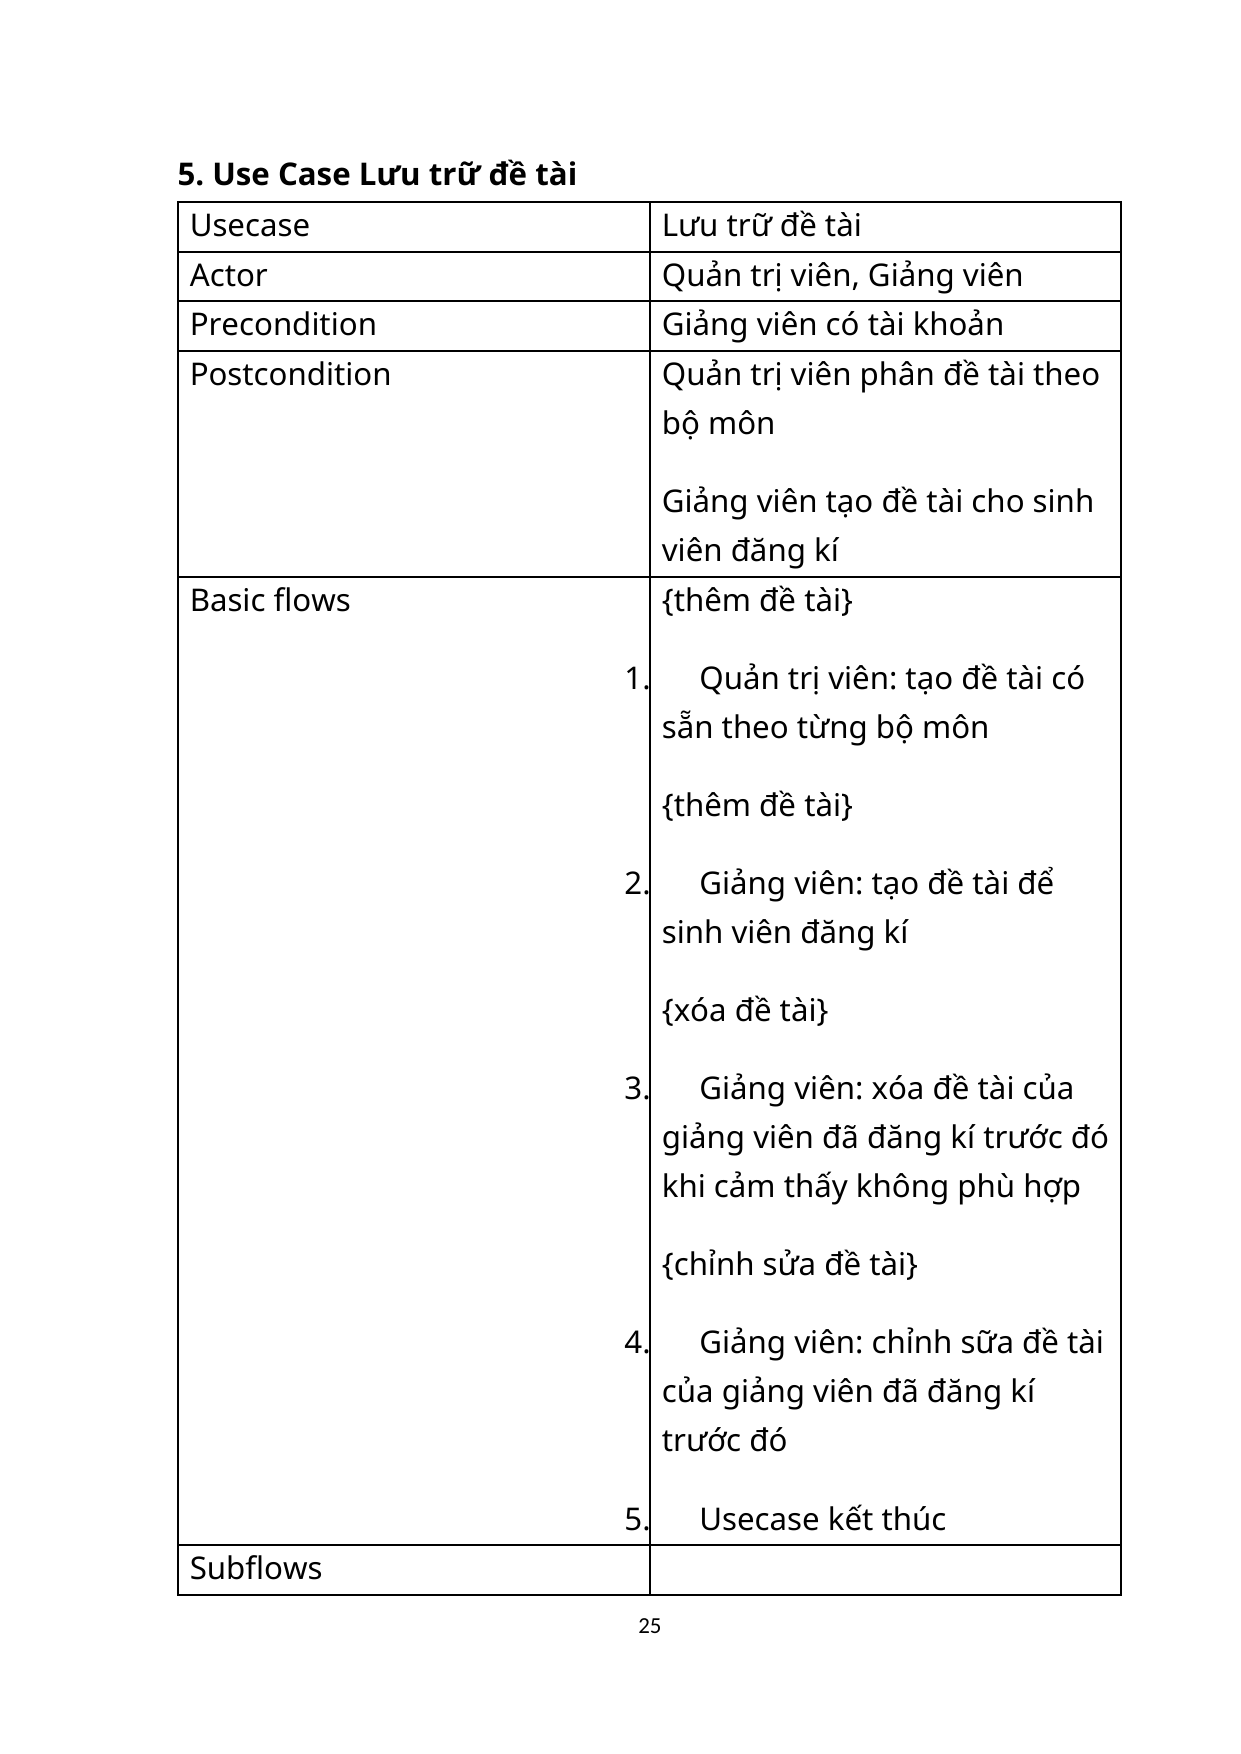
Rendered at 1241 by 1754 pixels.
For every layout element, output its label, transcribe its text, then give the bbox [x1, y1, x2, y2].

table_cell [651, 1546, 1120, 1594]
table_cell Actor [179, 253, 649, 300]
table_header Lưu trữ đề tài [651, 203, 1120, 251]
table_cell {thêm đề tài} 1. Quản trị viên: tạo đề tài có sẵn theo từng bộ môn {thêm đề tài} 2. Giảng viên: tạo đề tài để sinh viên đăng kí {xóa đề tài} 3. Giảng viên: xóa đề tài của giảng viên đã đăng kí trước đó khi cảm thấy không phù hợp {chỉnh sửa đề tài} 4. Giảng viên: chỉnh sữa đề tài của giảng viên đã đăng kí trước đó 5. Usecase kết thúc [651, 578, 1120, 1544]
table_cell Quản trị viên phân đề tài theo bộ môn Giảng viên tạo đề tài cho sinh viên đăng kí [651, 352, 1120, 576]
subtitle 5. Use Case Lưu trữ đề tài [177, 152, 1122, 194]
table_cell Quản trị viên, Giảng viên [651, 253, 1120, 300]
table_cell Subflows [179, 1546, 649, 1594]
table_cell Basic flows [179, 578, 649, 1544]
table_cell Giảng viên có tài khoản [651, 302, 1120, 350]
table_cell Precondition [179, 302, 649, 350]
table_cell Postcondition [179, 352, 649, 576]
table_header Usecase [179, 203, 649, 251]
